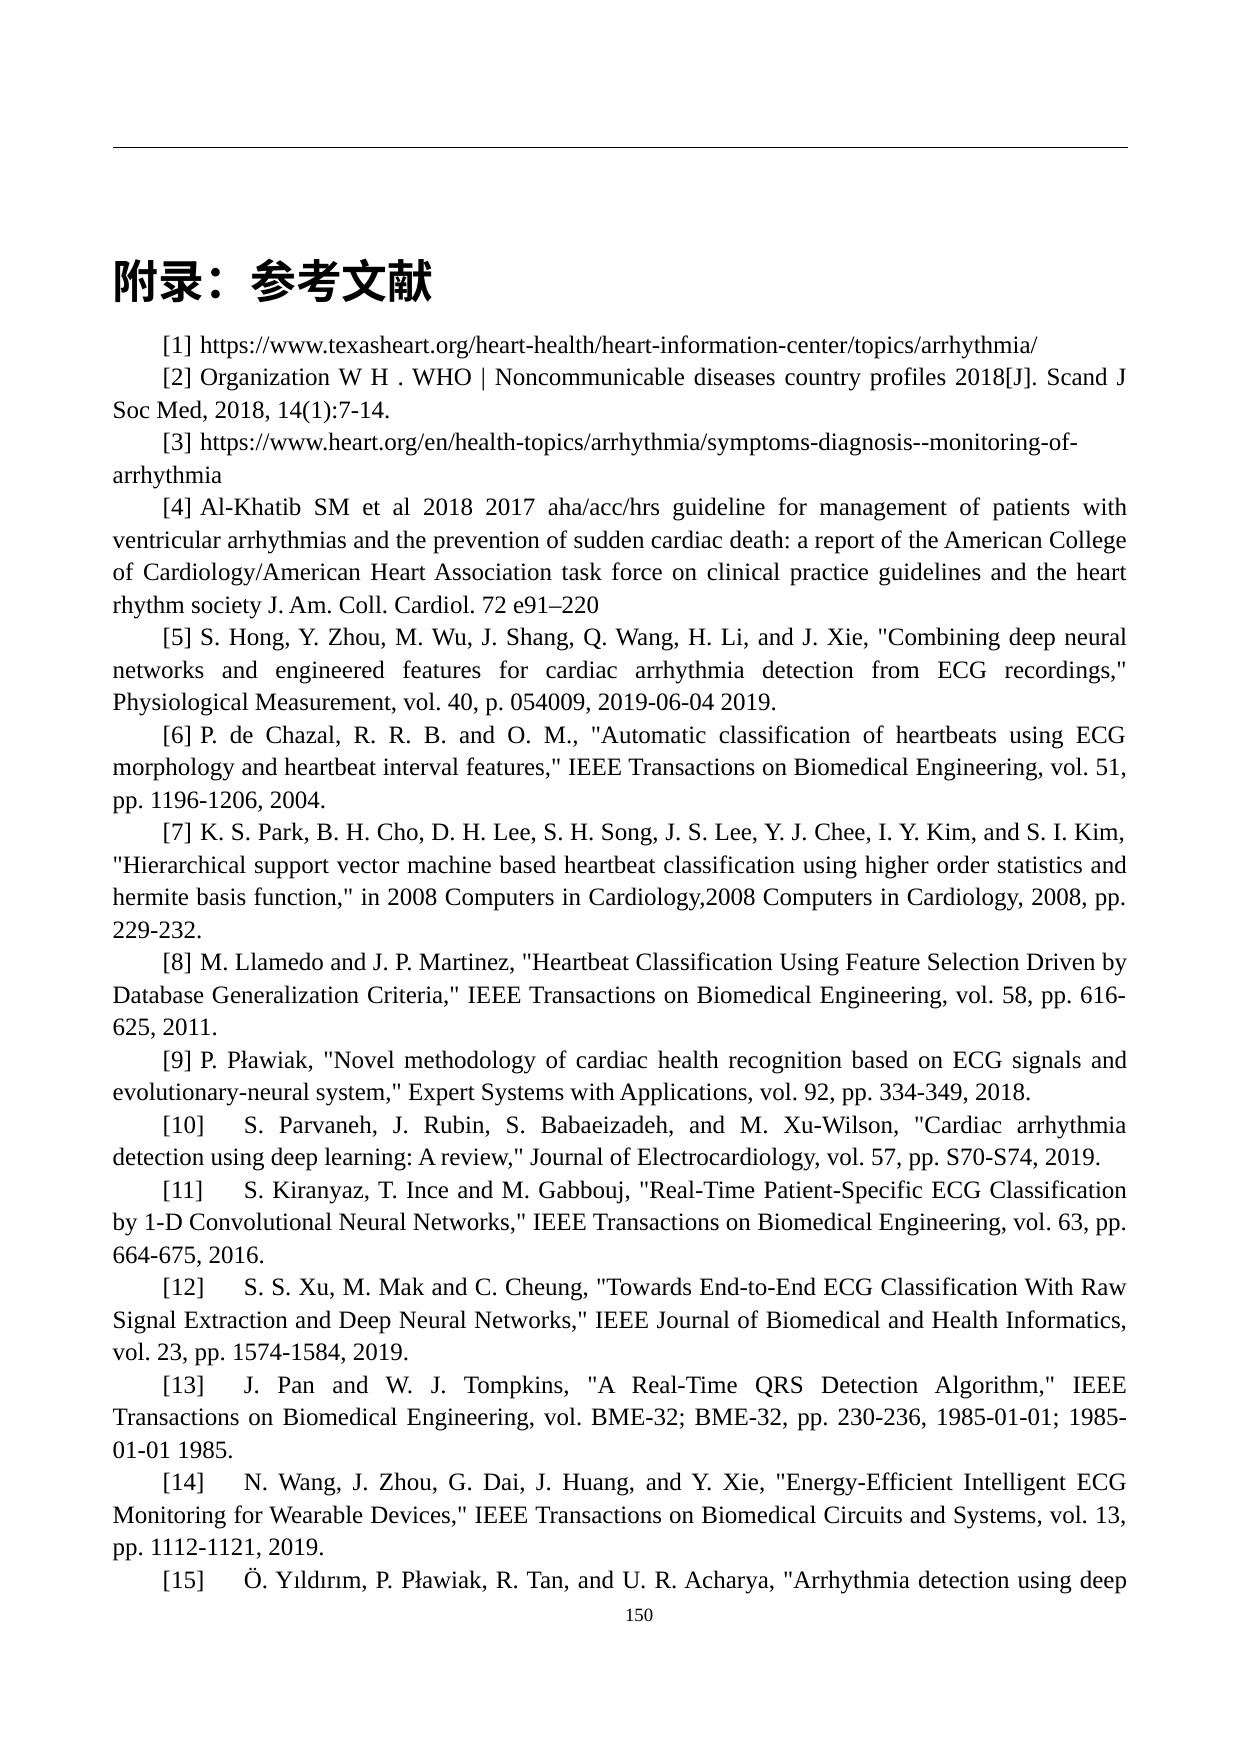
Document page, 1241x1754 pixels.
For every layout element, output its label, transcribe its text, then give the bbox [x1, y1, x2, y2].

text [112, 1563, 1128, 1595]
subtitle 附录：参考文献 [112, 230, 1128, 328]
text [5] S. Hong, Y. Zhou, M. Wu, J. Shang, Q. Wang, H. Li, and J. Xie, "Combining deep neural networks and engineered features for cardiac arrhythmia detection from ECG recordings," Physiological Measurement, vol. 40, p. 054009, 2019-06-04 2019. [112, 620, 1128, 718]
text [8] M. Llamedo and J. P. Martinez, "Heartbeat Classification Using Feature Selection Driven by Database Generalization Criteria," IEEE Transactions on Biomedical Engineering, vol. 58, pp. 616-625, 2011. [112, 945, 1128, 1043]
text [6] P. de Chazal, R. R. B. and O. M., "Automatic classification of heartbeats using ECG morphology and heartbeat interval features," IEEE Transactions on Biomedical Engineering, vol. 51, pp. 1196-1206, 2004. [112, 718, 1128, 815]
text [10] S. Parvaneh, J. Rubin, S. Babaeizadeh, and M. Xu-Wilson, "Cardiac arrhythmia detection using deep learning: A review," Journal of Electrocardiology, vol. 57, pp. S70-S74, 2019. [112, 1108, 1128, 1173]
text [4] Al-Khatib SM et al 2018 2017 aha/acc/hrs guideline for management of patients with ventricular arrhythmias and the prevention of sudden cardiac death: a report of the American College of Cardiology/American Heart Association task force on clinical practice guidelines and the heart rhythm society J. Am. Coll. Cardiol. 72 e91–220 [112, 490, 1128, 620]
text [12] S. S. Xu, M. Mak and C. Cheung, "Towards End-to-End ECG Classification With Raw Signal Extraction and Deep Neural Networks," IEEE Journal of Biomedical and Health Informatics, vol. 23, pp. 1574-1584, 2019. [112, 1270, 1128, 1368]
text [9] P. Pławiak, "Novel methodology of cardiac health recognition based on ECG signals and evolutionary-neural system," Expert Systems with Applications, vol. 92, pp. 334-349, 2018. [112, 1043, 1128, 1108]
text [11] S. Kiranyaz, T. Ince and M. Gabbouj, "Real-Time Patient-Specific ECG Classification by 1-D Convolutional Neural Networks," IEEE Transactions on Biomedical Engineering, vol. 63, pp. 664-675, 2016. [112, 1173, 1128, 1270]
text [13] J. Pan and W. J. Tompkins, "A Real-Time QRS Detection Algorithm," IEEE Transactions on Biomedical Engineering, vol. BME-32; BME-32, pp. 230-236, 1985-01-01; 1985-01-01 1985. [112, 1368, 1128, 1465]
text [3] https://www.heart.org/en/health-topics/arrhythmia/symptoms-diagnosis--monitoring-of-arrhythmia [112, 425, 1128, 490]
text [2] Organization W H . WHO | Noncommunicable diseases country profiles 2018[J]. Scand J Soc Med, 2018, 14(1):7-14. [112, 360, 1128, 425]
text [7] K. S. Park, B. H. Cho, D. H. Lee, S. H. Song, J. S. Lee, Y. J. Chee, I. Y. Kim, and S. I. Kim, "Hierarchical support vector machine based heartbeat classification using higher order statistics and hermite basis function," in 2008 Computers in Cardiology,2008 Computers in Cardiology, 2008, pp. 229-232. [112, 815, 1128, 945]
text [14] N. Wang, J. Zhou, G. Dai, J. Huang, and Y. Xie, "Energy-Efficient Intelligent ECG Monitoring for Wearable Devices," IEEE Transactions on Biomedical Circuits and Systems, vol. 13, pp. 1112-1121, 2019. [112, 1465, 1128, 1563]
text [1] https://www.texasheart.org/heart-health/heart-information-center/topics/arrhythmia/ [112, 328, 1128, 360]
